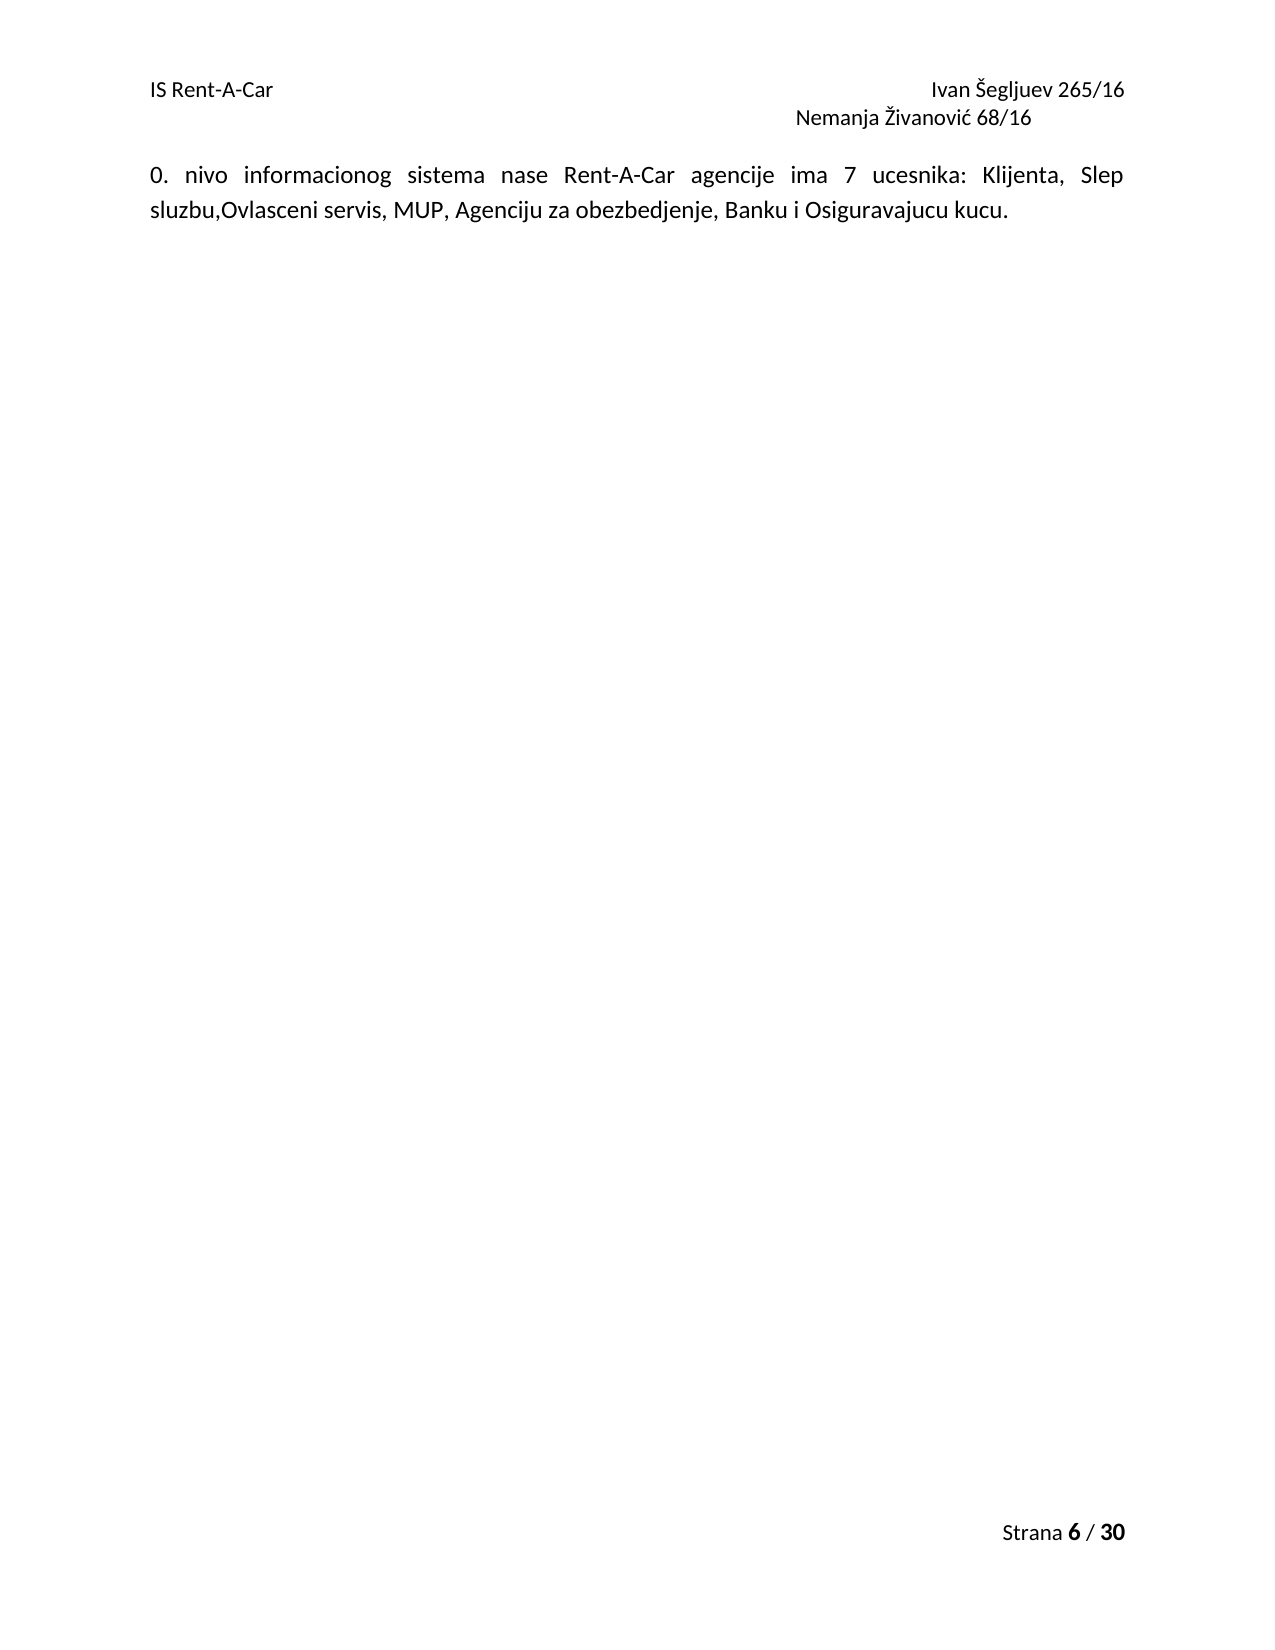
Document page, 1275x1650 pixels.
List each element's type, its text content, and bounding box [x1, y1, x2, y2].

text 0. nivo informacionog sistema nase Rent-A-Car agencije ima 7 ucesnika: Klijenta, Slep sluzbu,Ovlasceni servis, MUP, Agenciju za obezbedjenje, Banku i Osiguravajucu kucu. [150, 159, 1125, 224]
